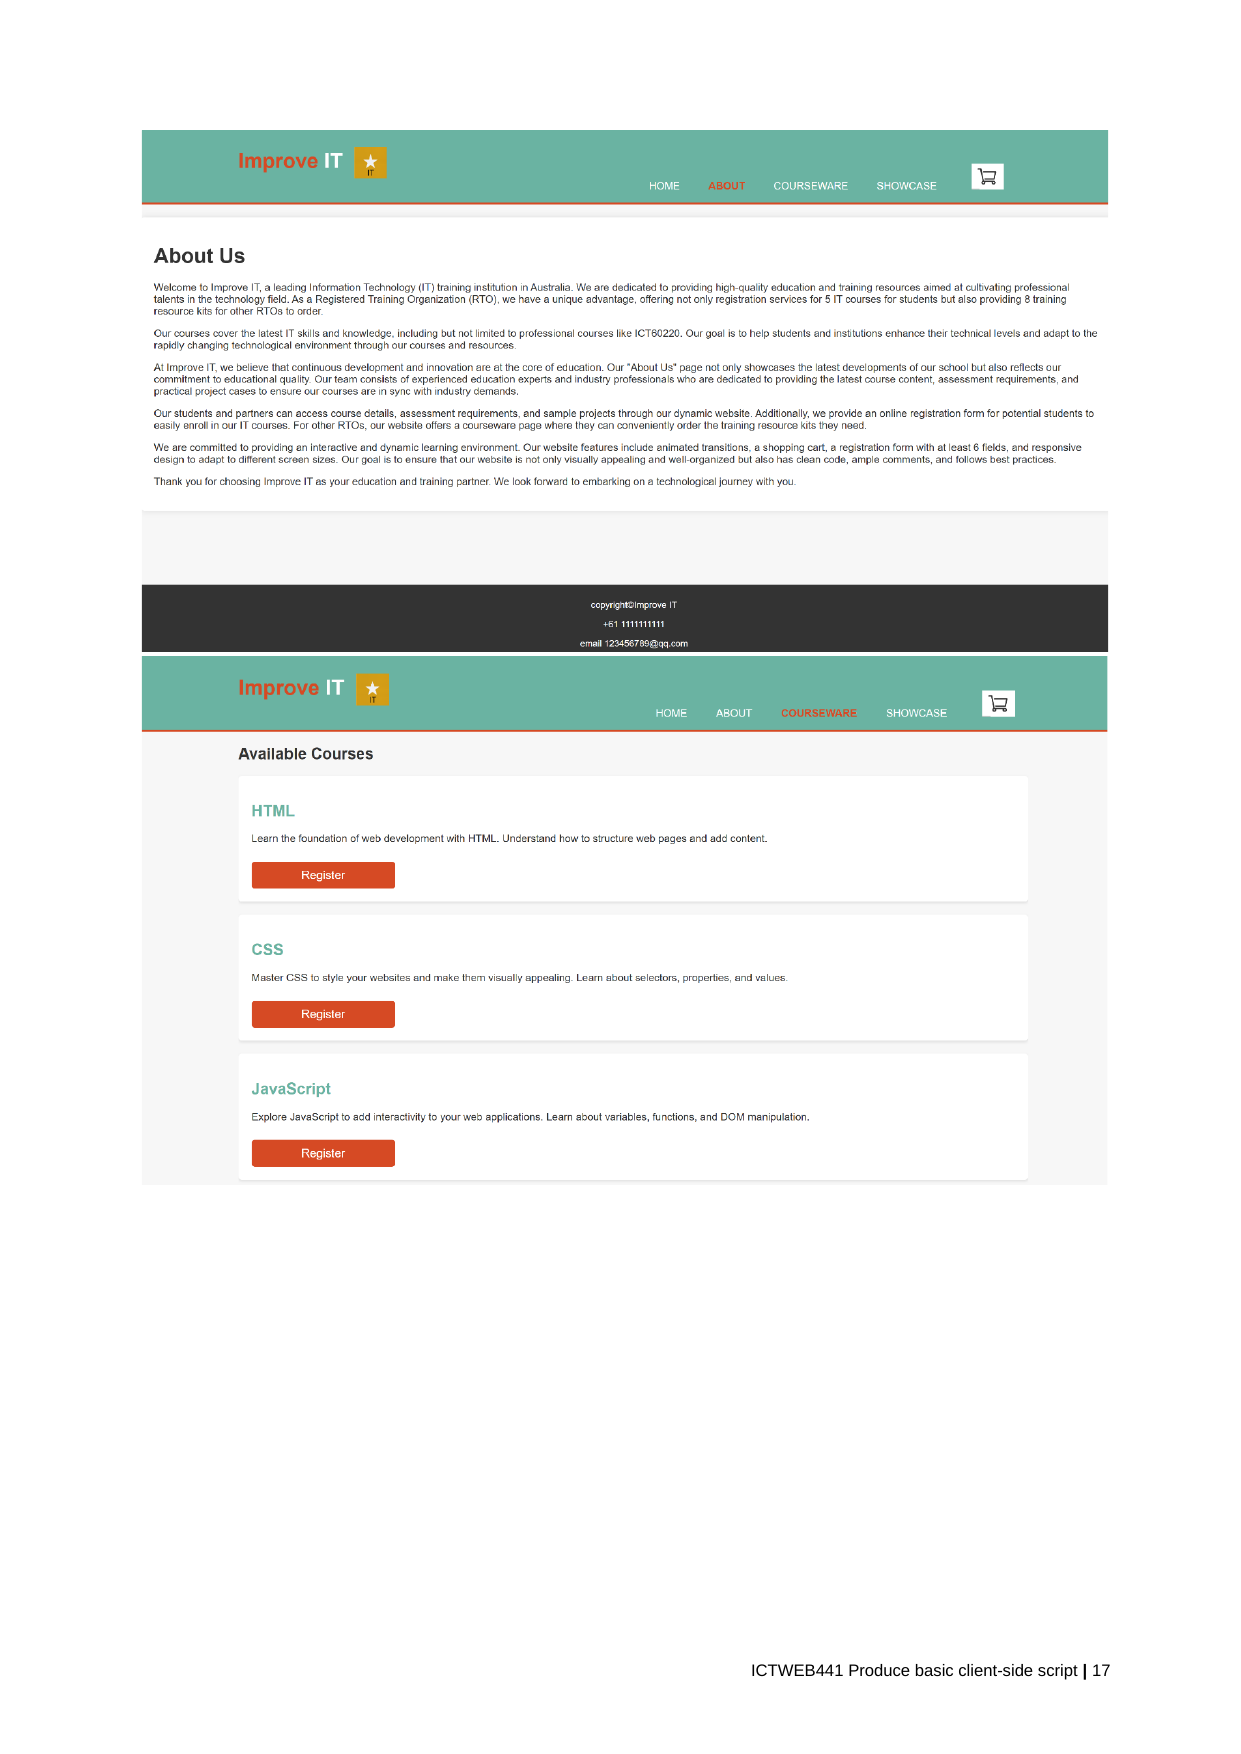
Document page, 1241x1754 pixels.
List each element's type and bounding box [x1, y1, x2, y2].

picture [141, 130, 1109, 652]
picture [141, 656, 1108, 1185]
text [142, 130, 1110, 1185]
